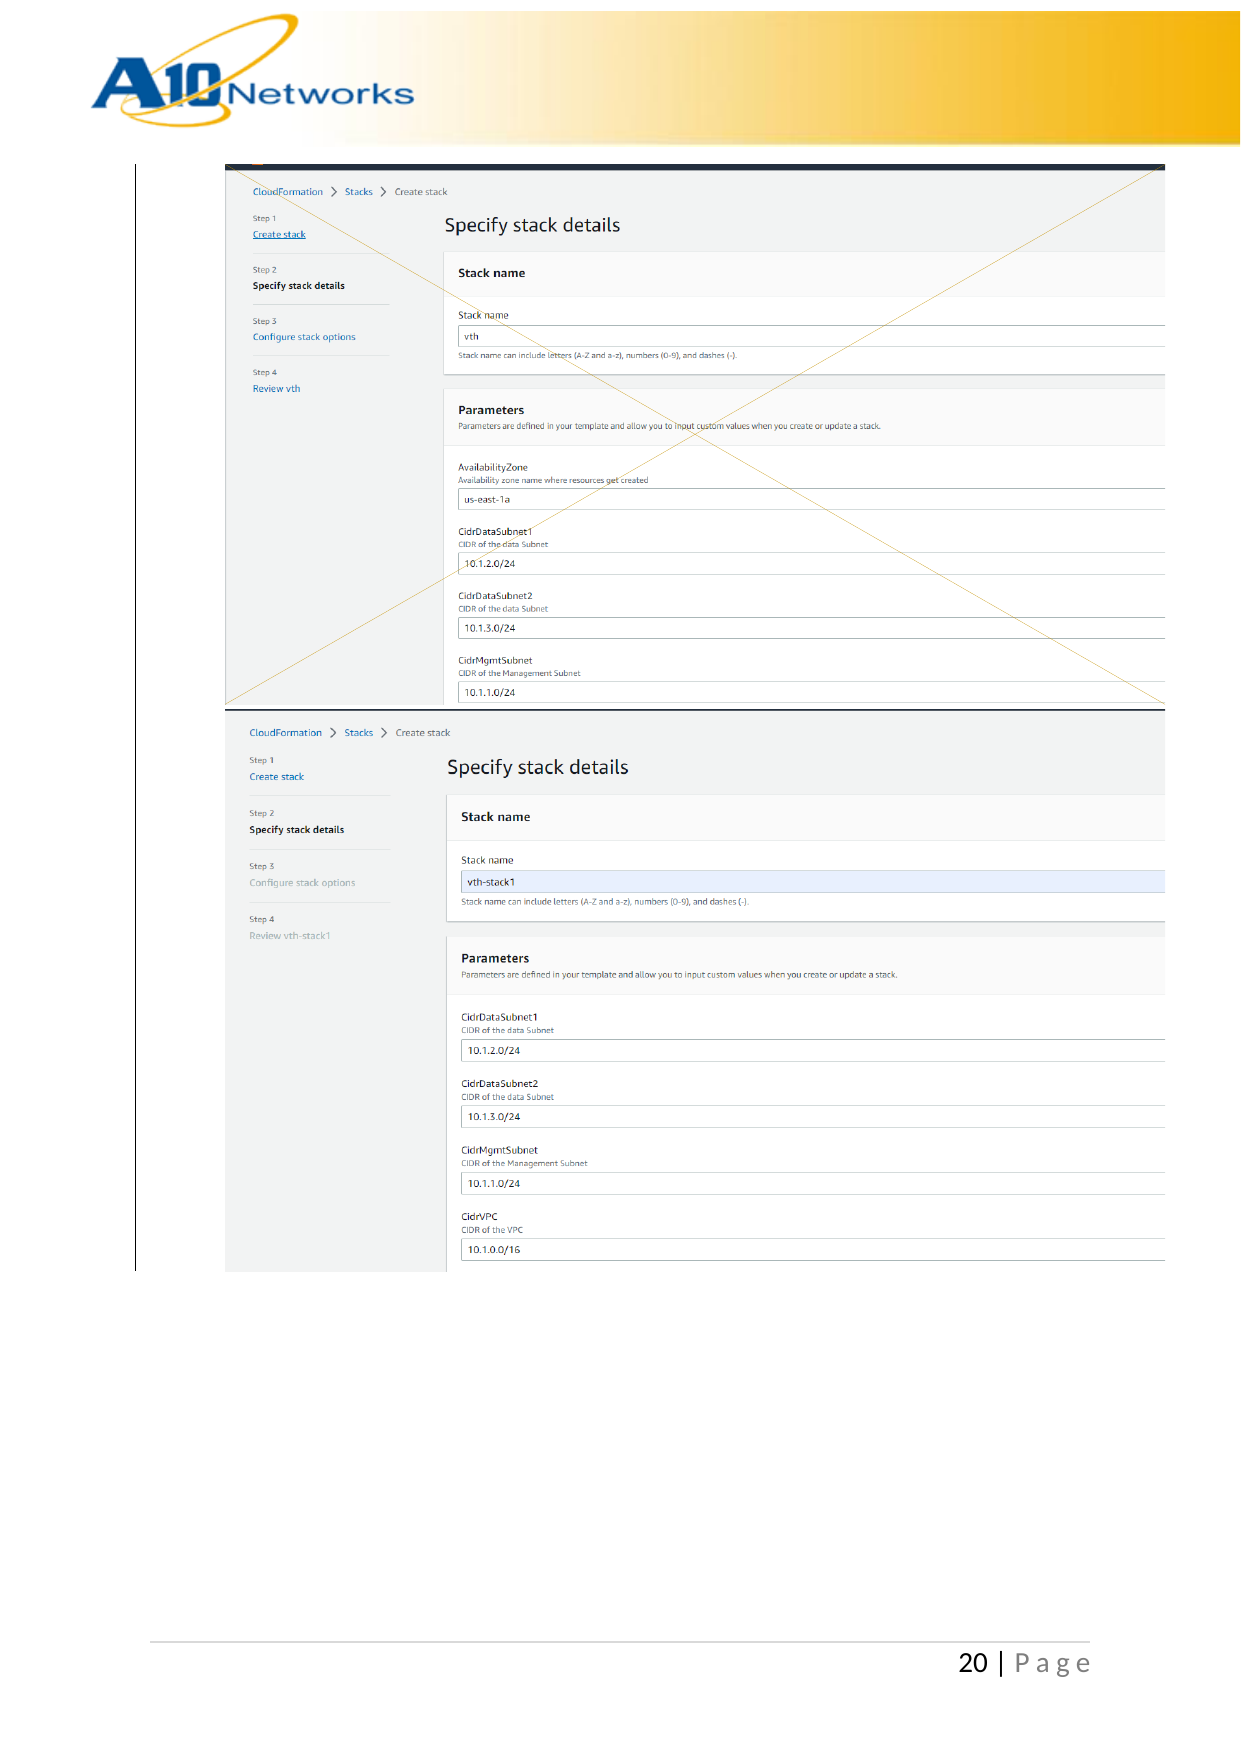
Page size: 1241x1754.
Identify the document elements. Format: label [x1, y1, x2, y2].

picture [227, 164, 1163, 433]
picture [225, 165, 693, 703]
picture [226, 435, 1164, 705]
picture [697, 165, 1166, 704]
picture [225, 709, 1166, 1272]
picture [0, 11, 1241, 147]
